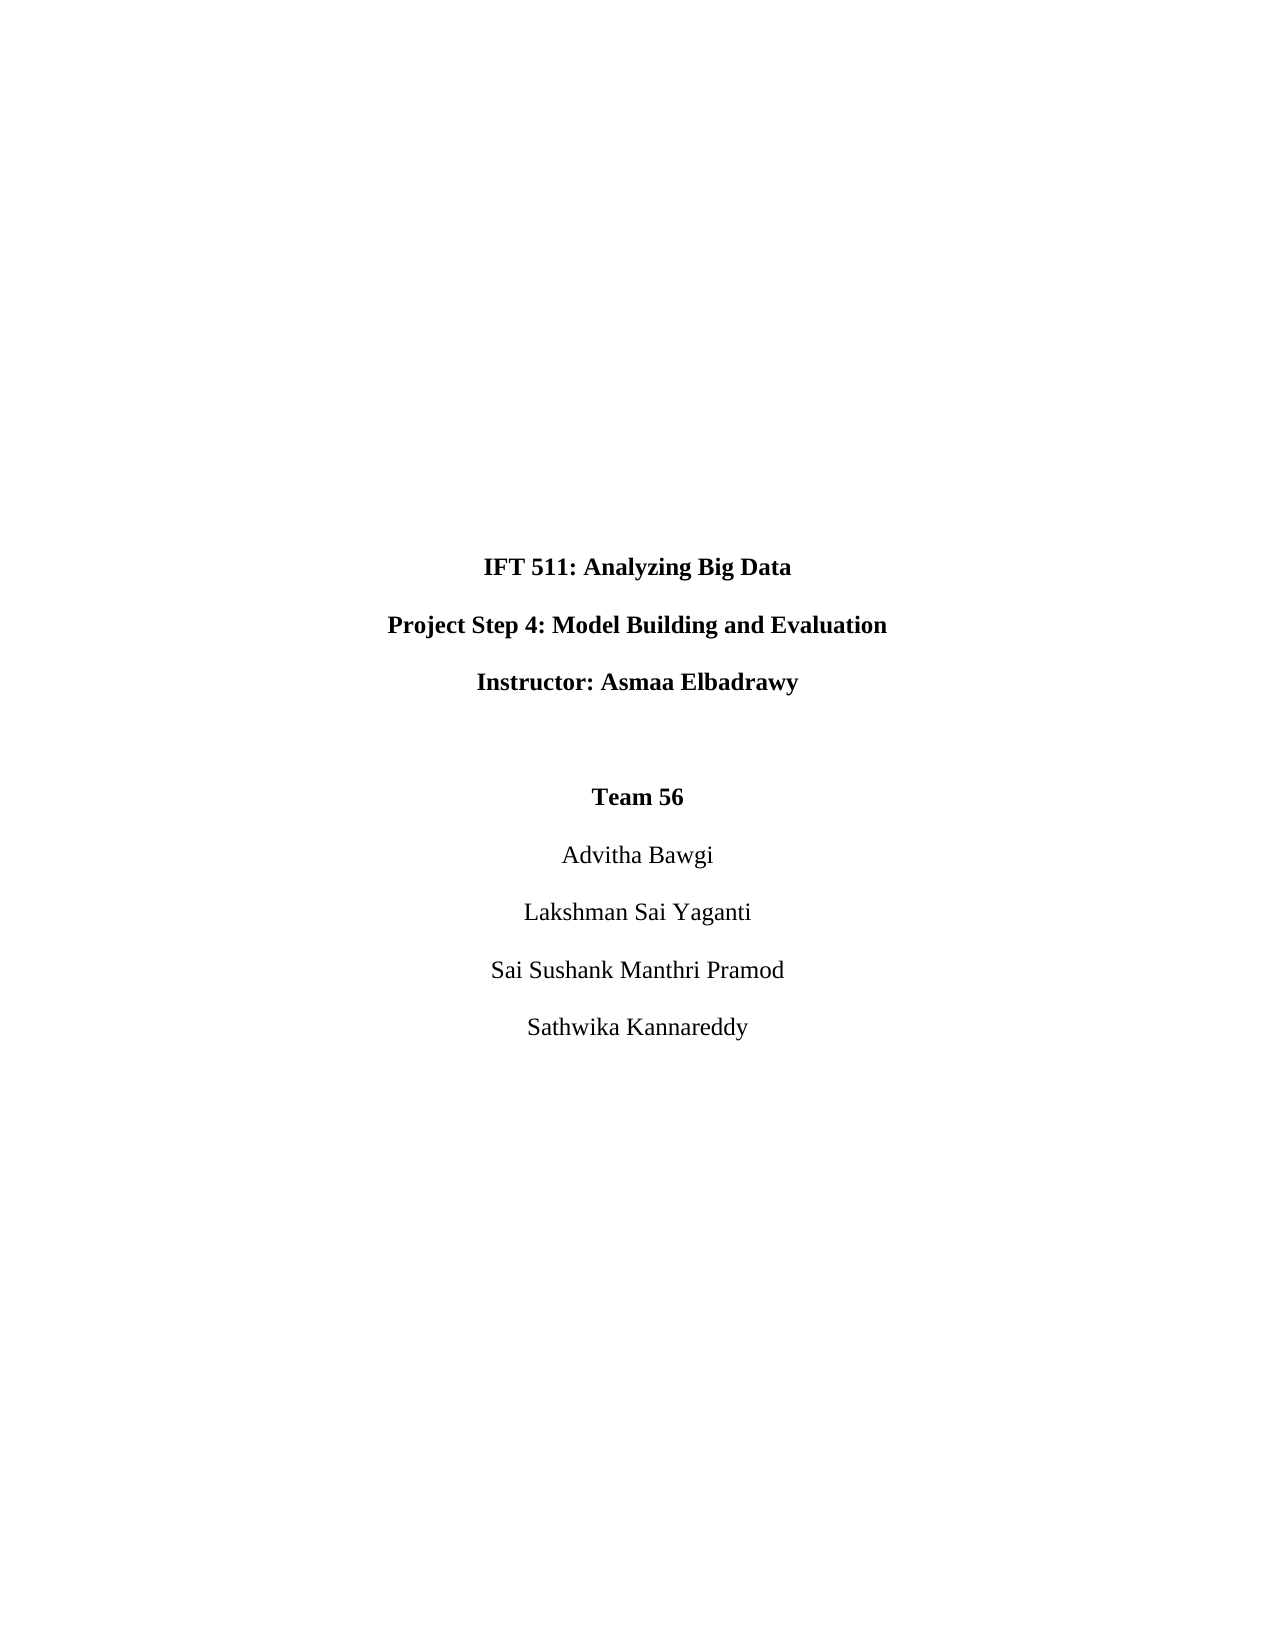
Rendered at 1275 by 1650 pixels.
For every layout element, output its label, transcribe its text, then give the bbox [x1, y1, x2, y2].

text Project Step 4: Model Building and Evaluation [150, 610, 1125, 639]
text Sathwika Kannareddy [150, 1012, 1125, 1041]
text Sai Sushank Manthri Pramod [150, 955, 1125, 984]
text Team 56 [150, 782, 1125, 811]
text IFT 511: Analyzing Big Data [150, 552, 1125, 581]
text Lakshman Sai Yaganti [150, 897, 1125, 926]
text Instructor: Asmaa Elbadrawy [150, 667, 1125, 696]
text Advitha Bawgi [150, 840, 1125, 869]
